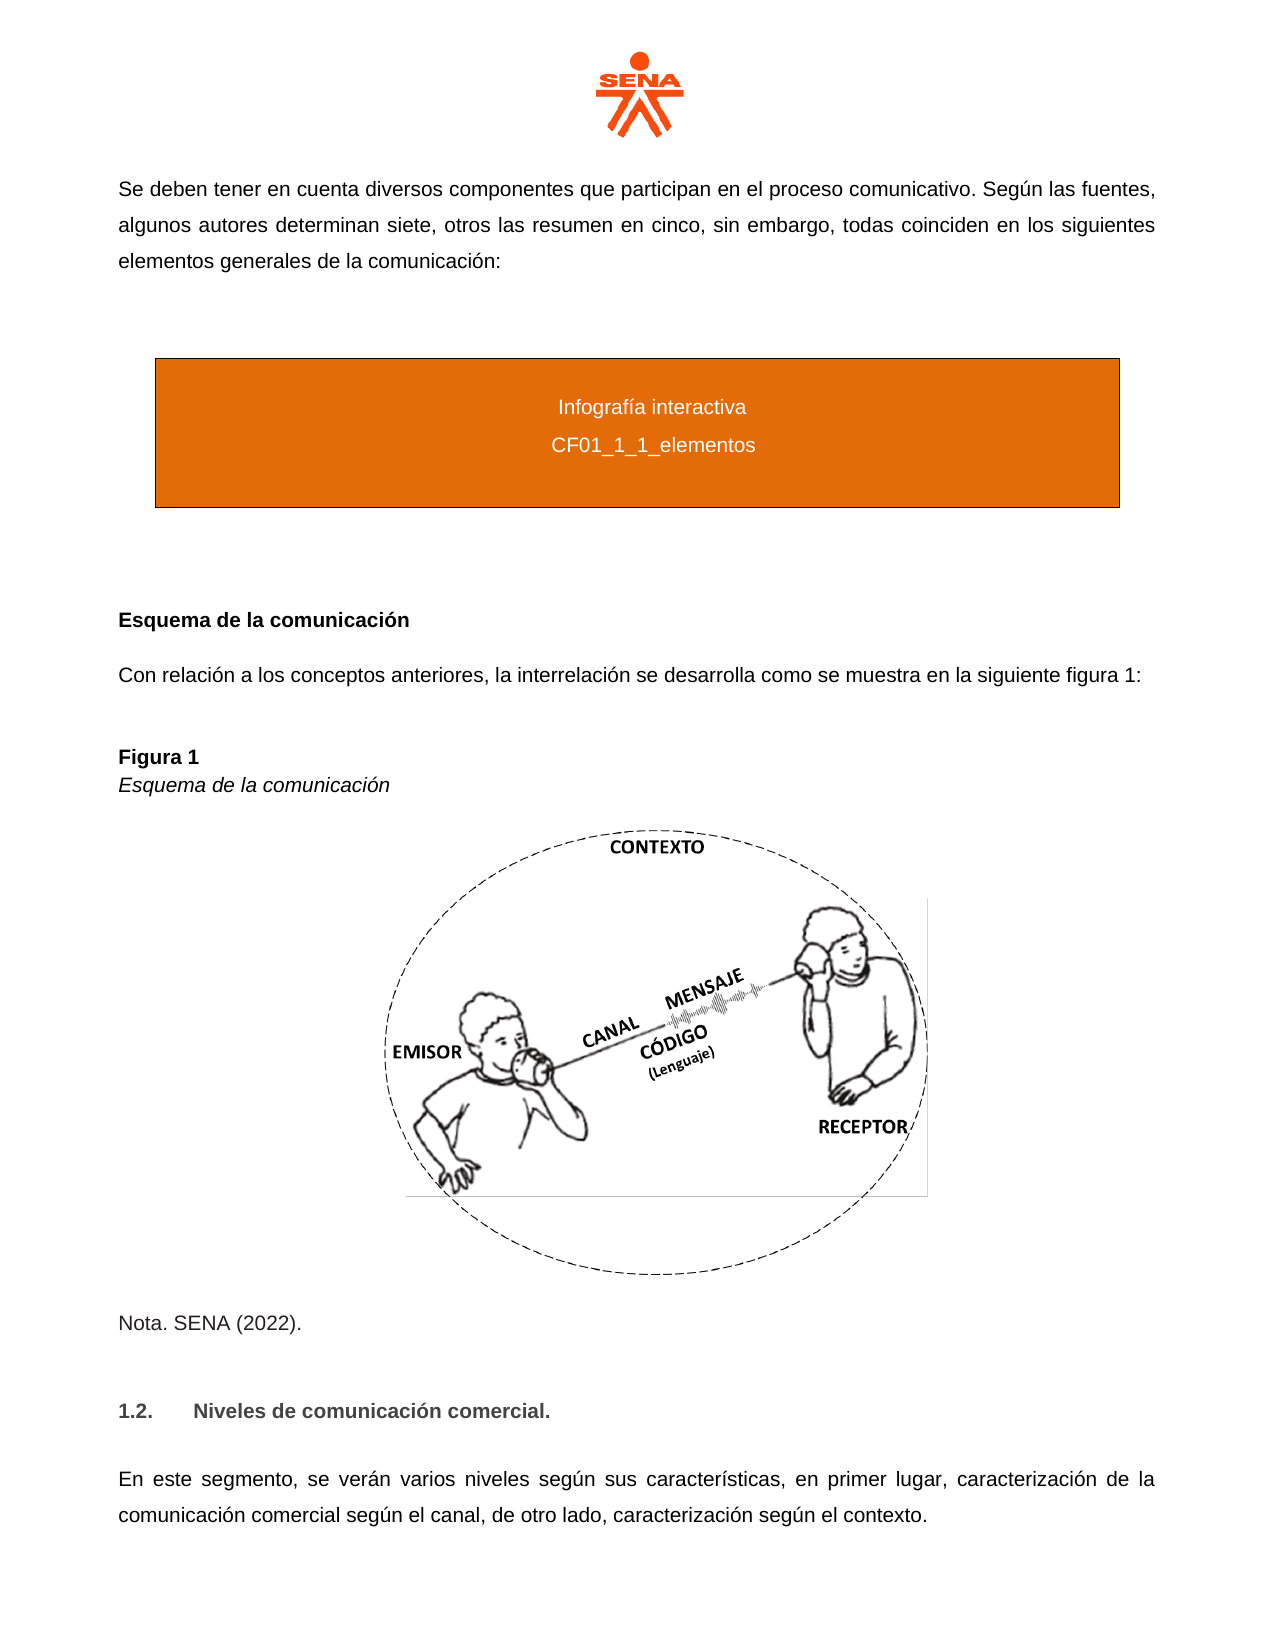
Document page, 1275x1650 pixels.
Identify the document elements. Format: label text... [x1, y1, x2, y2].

text Con relación a los conceptos anteriores, la interrelación se desarrolla como se muestra en la siguiente figura 1: [118, 663, 1157, 687]
list Niveles de comunicación comercial. [118, 1399, 1157, 1423]
text Se deben tener en cuenta diversos componentes que participan en el proceso comunicativo. Según las fuentes, algunos autores determinan siete, otros las resumen en cinco, sin embargo, todas coinciden en los siguientes elementos generales de la comunicación: [118, 177, 1157, 273]
text Figura 1 [118, 745, 1157, 769]
text Nota. SENA (2022). [118, 1311, 1157, 1334]
text En este segmento, se verán varios niveles según sus características, en primer lugar, caracterización de la comunicación comercial según el canal, de otro lado, caracterización según el contexto. [118, 1467, 1157, 1527]
text Esquema de la comunicación [118, 773, 1157, 797]
picture [379, 827, 928, 1275]
picture [585, 48, 690, 142]
table_header Infografía interactiva CF01_1_1_elementos [156, 359, 1119, 507]
text Esquema de la comunicación [118, 608, 1157, 632]
